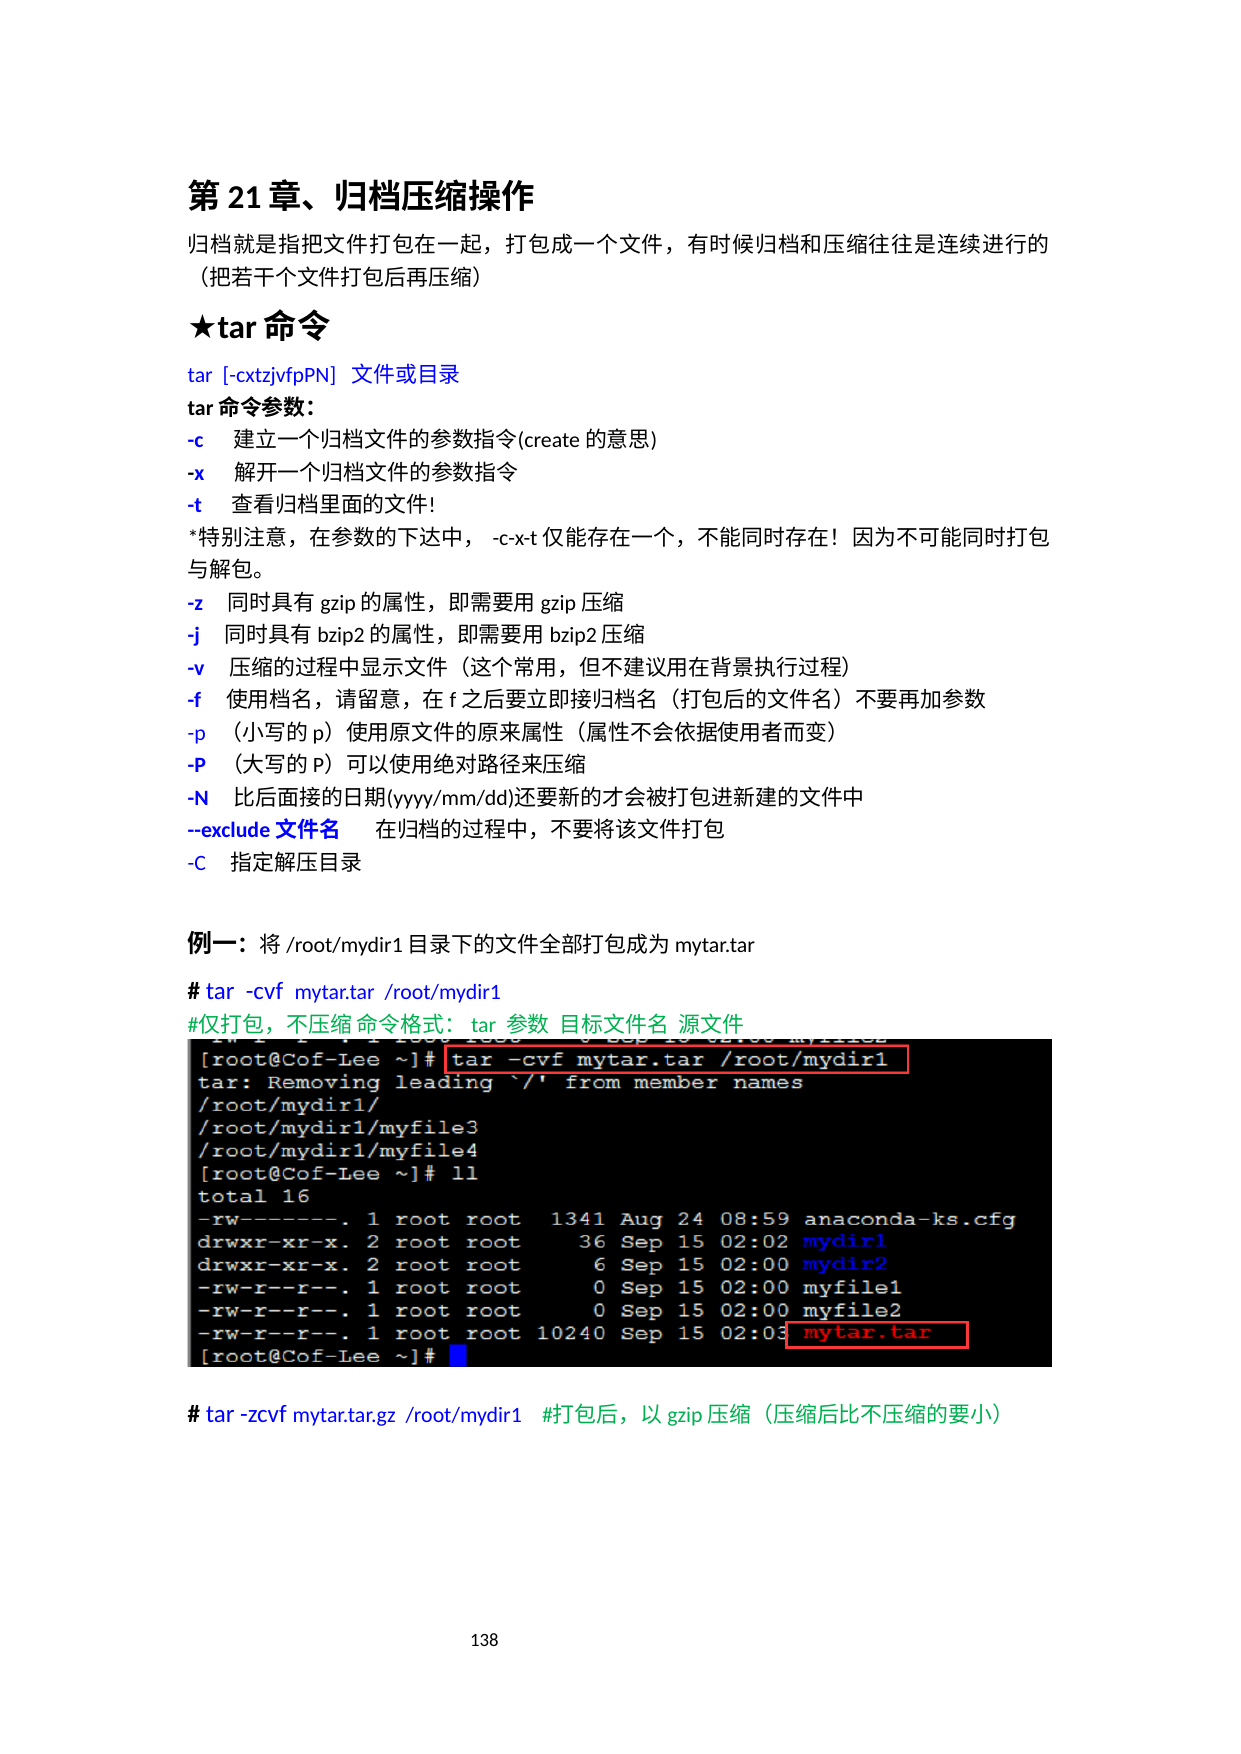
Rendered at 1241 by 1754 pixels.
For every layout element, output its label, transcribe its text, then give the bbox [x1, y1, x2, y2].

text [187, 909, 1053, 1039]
text 归档就是指把文件打包在一起，打包成一个文件，有时候归档和压缩往往是连续进行的（把若干个文件打包后再压缩） [187, 227, 1053, 292]
text -v 压缩的过程中显示文件（这个常用，但不建议用在背景执行过程） [187, 649, 1053, 682]
text -z 同时具有 gzip 的属性，即需要用 gzip 压缩 [187, 584, 1053, 617]
text -j 同时具有 bzip2 的属性，即需要用 bzip2 压缩 [187, 617, 1053, 649]
text tar命令参数： [187, 389, 1053, 422]
picture [187, 1039, 1052, 1367]
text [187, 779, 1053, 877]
text -t 查看归档里面的文件! [187, 487, 1053, 519]
text tar [-cxtzjvfpPN] 文件或目录 [187, 357, 1053, 389]
text -P （大写的P）可以使用绝对路径来压缩 [187, 747, 1053, 779]
text -x 解开一个归档文件的参数指令 [187, 454, 1053, 487]
text -p （小写的p）使用原文件的原来属性（属性不会依据使用者而变） [187, 714, 1053, 747]
text ★tar命令 [187, 292, 1053, 357]
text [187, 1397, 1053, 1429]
text 第21章、归档压缩操作 [187, 162, 1053, 227]
text -c 建立一个归档文件的参数指令(create 的意思) [187, 422, 1053, 454]
text *特别注意，在参数的下达中， -c-x-t 仅能存在一个，不能同时存在！因为不可能同时打包与解包。 [187, 519, 1053, 584]
text -f 使用档名，请留意，在 f 之后要立即接归档名（打包后的文件名）不要再加参数 [187, 682, 1053, 714]
